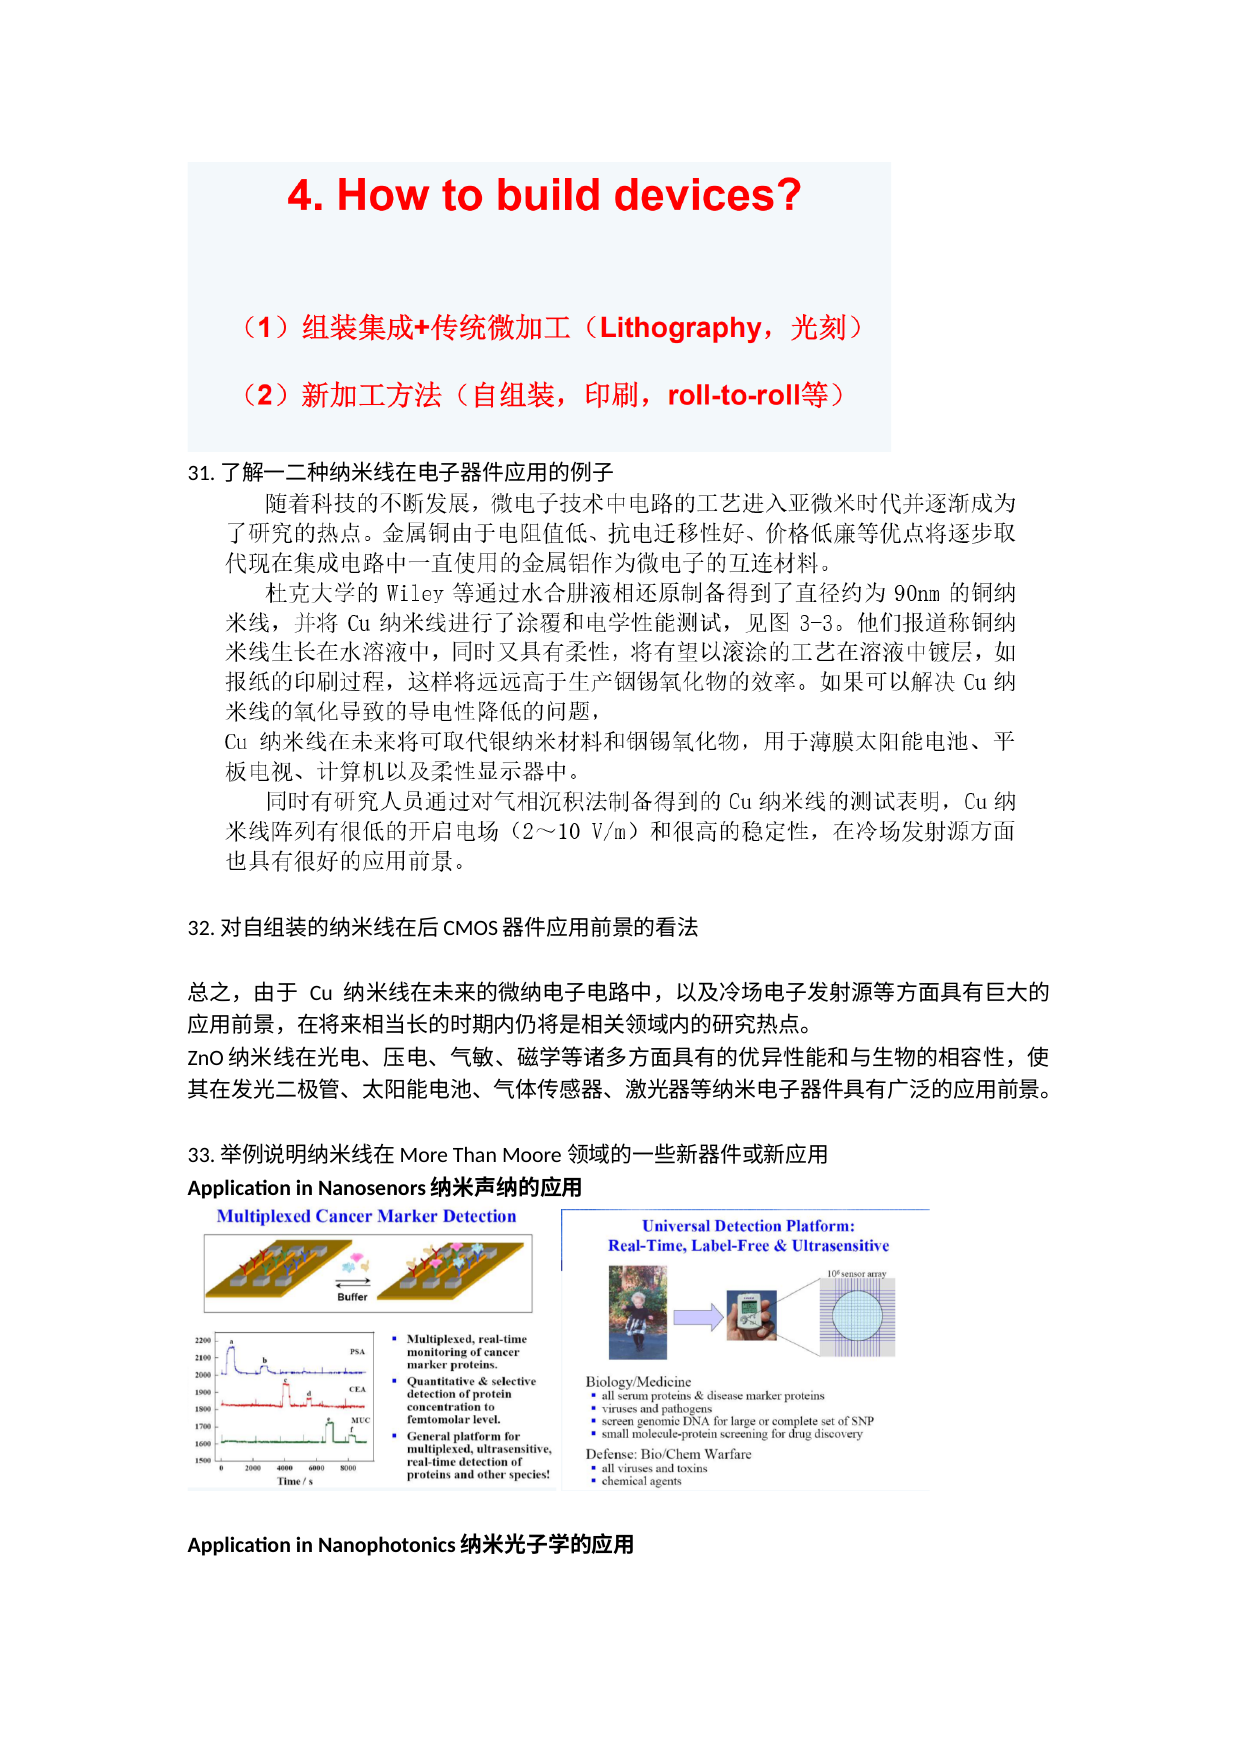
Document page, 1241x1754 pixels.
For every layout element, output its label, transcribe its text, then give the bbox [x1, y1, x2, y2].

text Application in Nanophotonics纳米光子学的应用 [187, 1527, 1053, 1559]
text Application in Nanosenors纳米声纳的应用 [187, 1169, 1053, 1202]
list 总之，由于 Cu 纳米线在未来的微纳电子电路中，以及冷场电子发射源等方面具有巨大的应用前景，在将来相当长的时期内仍将是相关领域内的研究热点。 [187, 974, 1053, 1039]
picture [187, 162, 892, 452]
picture [187, 487, 1052, 880]
picture [561, 1209, 930, 1491]
list 对自组装的纳米线在后CMOS器件应用前景的看法 [187, 909, 1053, 942]
list 举例说明纳米线在More Than Moore 领域的一些新器件或新应用 [187, 1137, 1053, 1169]
picture [187, 1202, 557, 1491]
list ZnO纳米线在光电、压电、气敏、磁学等诸多方面具有的优异性能和与生物的相容性，使其在发光二极管、太阳能电池、气体传感器、激光器等纳米电子器件具有广泛的应用前景。 [187, 1039, 1053, 1104]
list 了解一二种纳米线在电子器件应用的例子 [187, 454, 1053, 487]
